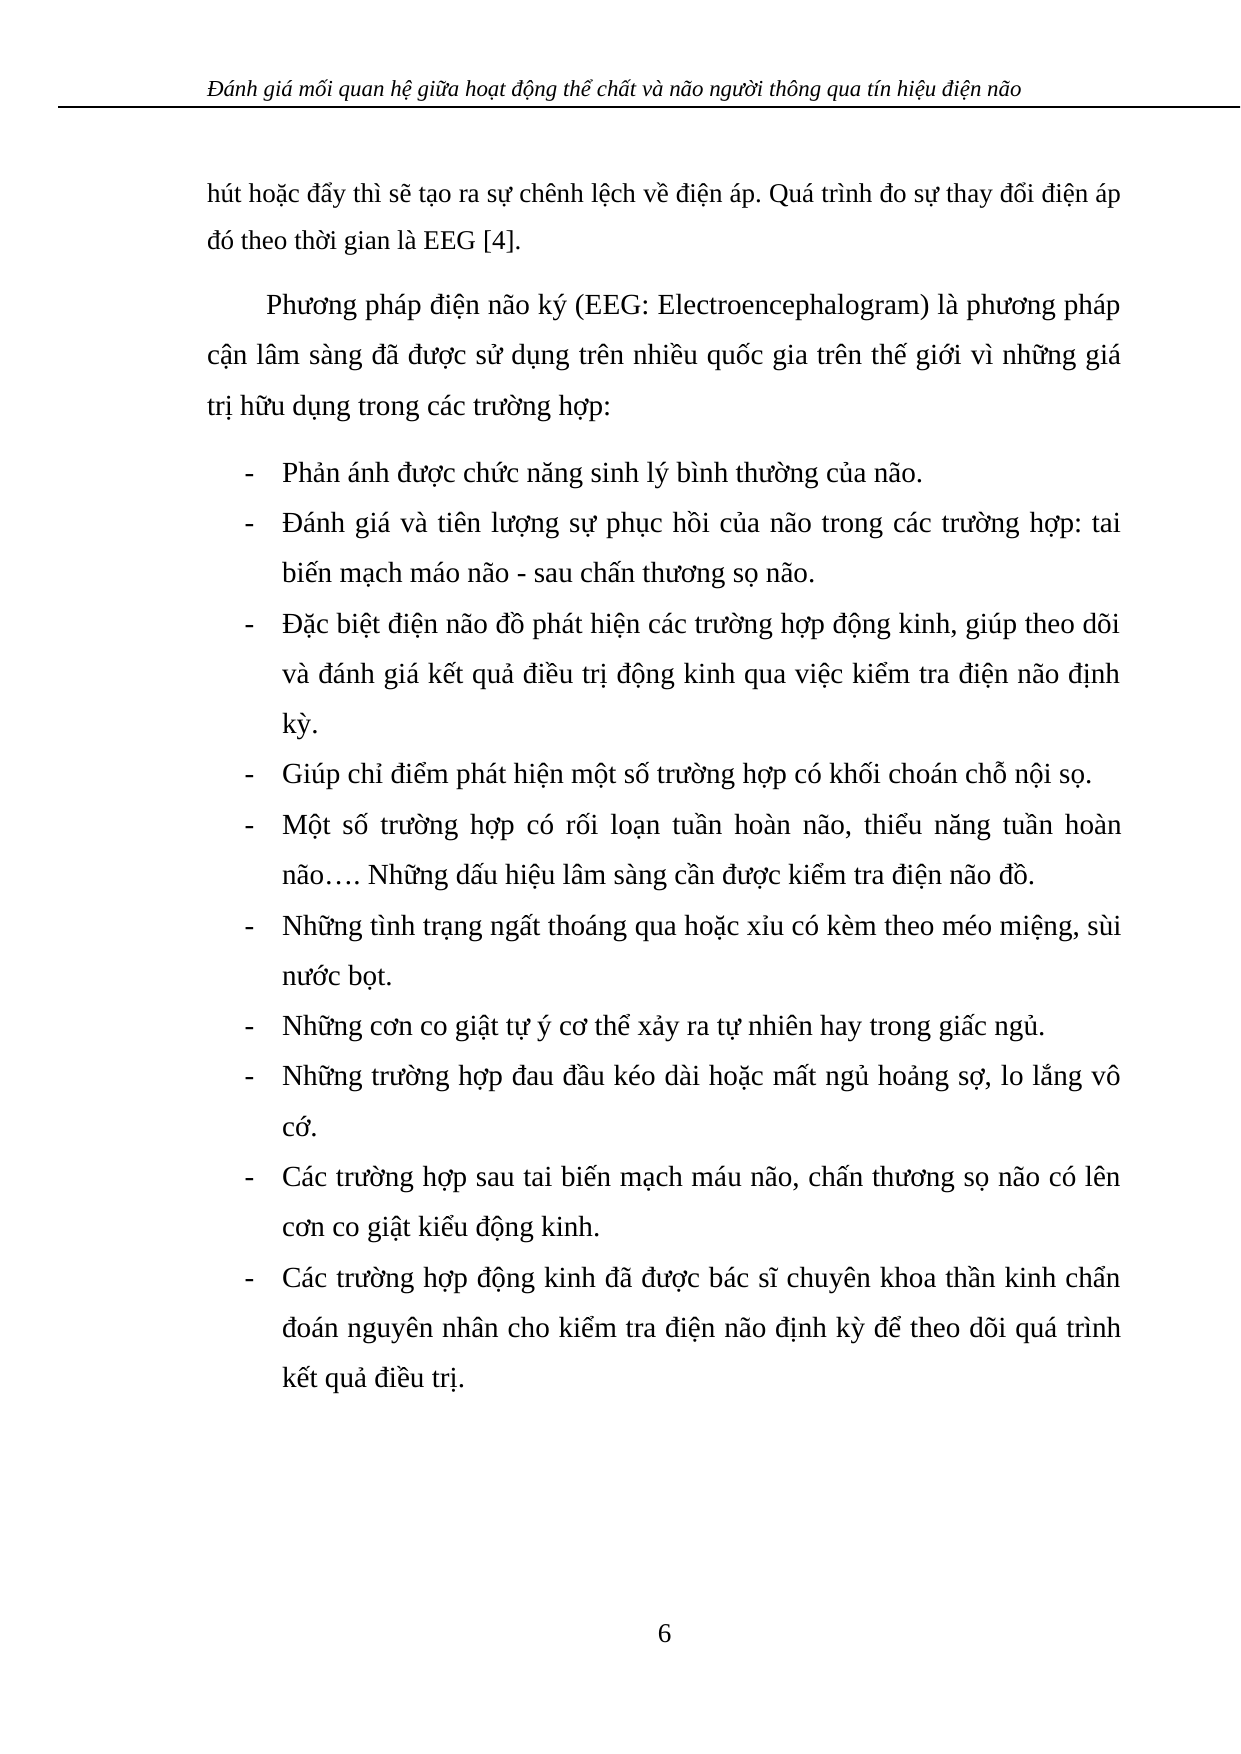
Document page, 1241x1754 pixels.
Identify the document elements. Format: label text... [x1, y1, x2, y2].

text Phương pháp điện não ký (EEG: Electroencephalogram) là phương pháp cận lâm sàng đã được sử dụng trên nhiều quốc gia trên thế giới vì những giá trị hữu dụng trong các trường hợp: [207, 287, 1122, 421]
list Giúp chỉ điểm phát hiện một số trường hợp có khối choán chỗ nội sọ. [244, 757, 1122, 790]
list Các trường hợp động kinh đã được bác sĩ chuyên khoa thần kinh chẩn đoán nguyên nhân cho kiểm tra điện não định kỳ để theo dõi quá trình kết quả điều trị. [244, 1260, 1122, 1394]
list Những cơn co giật tự ý cơ thể xảy ra tự nhiên hay trong giấc ngủ. [244, 1008, 1122, 1042]
list Đánh giá và tiên lượng sự phục hồi của não trong các trường hợp: tai biến mạch máo não - sau chấn thương sọ não. [244, 505, 1122, 589]
list Phản ánh được chức năng sinh lý bình thường của não. [244, 455, 1122, 488]
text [207, 177, 1122, 255]
list Những tình trạng ngất thoáng qua hoặc xỉu có kèm theo méo miệng, sùi nước bọt. [244, 908, 1122, 991]
list Đặc biệt điện não đồ phát hiện các trường hợp động kinh, giúp theo dõi và đánh giá kết quả điều trị động kinh qua việc kiểm tra điện não định kỳ. [244, 606, 1122, 740]
list Những trường hợp đau đầu kéo dài hoặc mất ngủ hoảng sợ, lo lắng vô cớ. [244, 1058, 1122, 1142]
list Một số trường hợp có rối loạn tuần hoàn não, thiểu năng tuần hoàn não…. Những dấu hiệu lâm sàng cần được kiểm tra điện não đồ. [244, 807, 1122, 891]
list Các trường hợp sau tai biến mạch máu não, chấn thương sọ não có lên cơn co giật kiểu động kinh. [244, 1159, 1122, 1243]
